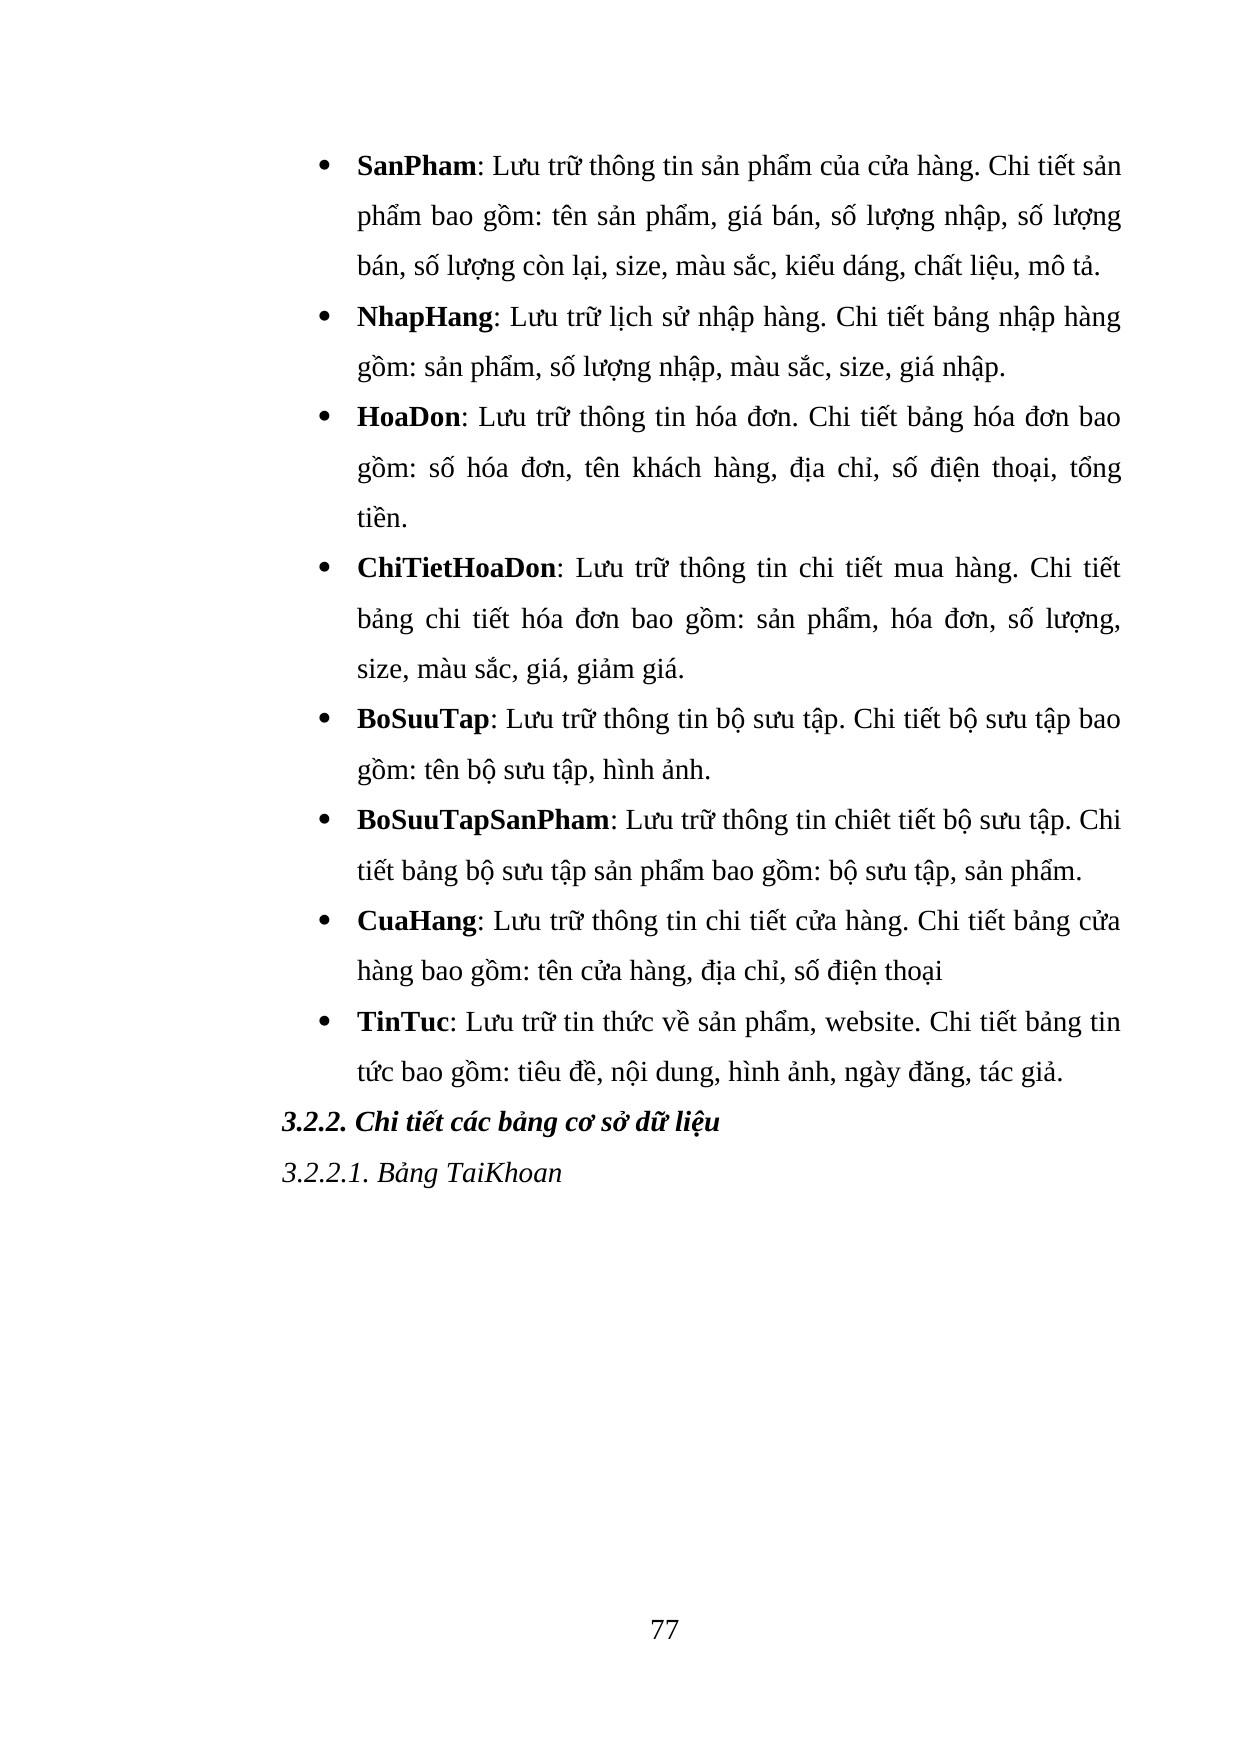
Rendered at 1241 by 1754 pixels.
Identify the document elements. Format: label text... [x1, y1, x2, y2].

text Bảng TaiKhoan [282, 1155, 1122, 1188]
list SanPham: Lưu trữ thông tin sản phẩm của cửa hàng. Chi tiết sản phẩm bao gồm: tên sản phẩm, giá bán, số lượng nhập, số lượng bán, số lượng còn lại, size, màu sắc, kiểu dáng, chất liệu, mô tả. [319, 148, 1122, 282]
list BoSuuTap: Lưu trữ thông tin bộ sưu tập. Chi tiết bộ sưu tập bao gồm: tên bộ sưu tập, hình ảnh. [319, 702, 1122, 786]
list ChiTietHoaDon: Lưu trữ thông tin chi tiết mua hàng. Chi tiết bảng chi tiết hóa đơn bao gồm: sản phẩm, hóa đơn, số lượng, size, màu sắc, giá, giảm giá. [319, 551, 1122, 685]
list BoSuuTapSanPham: Lưu trữ thông tin chiêt tiết bộ sưu tập. Chi tiết bảng bộ sưu tập sản phẩm bao gồm: bộ sưu tập, sản phẩm. [319, 802, 1122, 886]
list TinTuc: Lưu trữ tin thức về sản phẩm, website. Chi tiết bảng tin tức bao gồm: tiêu đề, nội dung, hình ảnh, ngày đăng, tác giả. [319, 1004, 1122, 1088]
list HoaDon: Lưu trữ thông tin hóa đơn. Chi tiết bảng hóa đơn bao gồm: số hóa đơn, tên khách hàng, địa chỉ, số điện thoại, tổng tiền. [319, 399, 1122, 534]
text Chi tiết các bảng cơ sở dữ liệu [282, 1104, 1122, 1138]
list CuaHang: Lưu trữ thông tin chi tiết cửa hàng. Chi tiết bảng cửa hàng bao gồm: tên cửa hàng, địa chỉ, số điện thoại [319, 903, 1122, 987]
list NhapHang: Lưu trữ lịch sử nhập hàng. Chi tiết bảng nhập hàng gồm: sản phẩm, số lượng nhập, màu sắc, size, giá nhập. [319, 299, 1122, 383]
